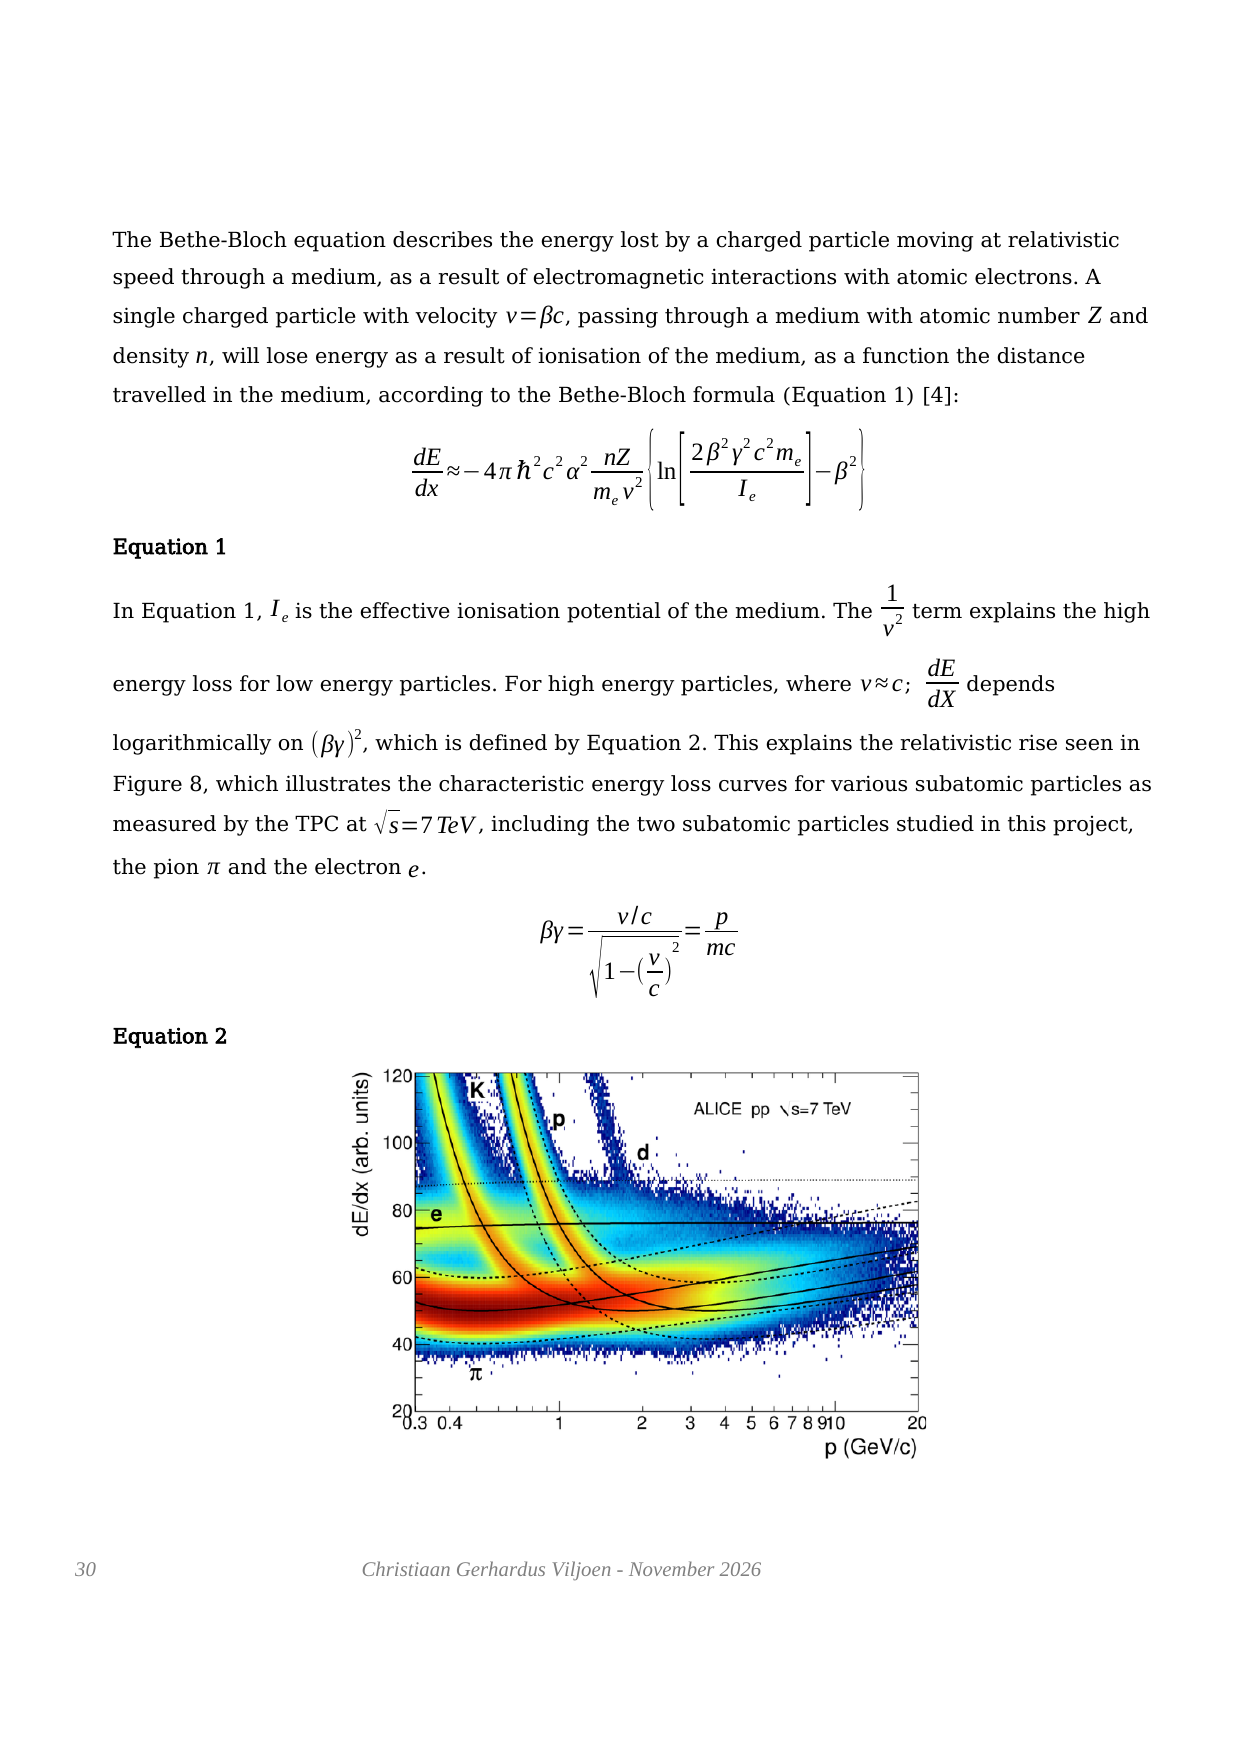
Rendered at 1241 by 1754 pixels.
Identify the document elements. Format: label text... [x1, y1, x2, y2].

text In Equation 1, is the effective ionisation potential of the medium. The term explains the high energy loss for low energy particles. For high energy particles, where ; depends logarithmically on , which is defined by Equation 2. This explains the relativistic rise seen in Figure 8, which illustrates the characteristic energy loss curves for various subatomic particles as measured by the TPC at , including the two subatomic particles studied in this project, the pion and the electron . [112, 579, 1165, 882]
text Equation 2 [112, 1023, 1165, 1048]
text Equation 1 [112, 533, 1165, 558]
picture [351, 1068, 927, 1459]
text The Bethe-Bloch equation describes the energy lost by a charged particle moving at relativistic speed through a medium, as a result of electromagnetic interactions with atomic electrons. A single charged particle with velocity , passing through a medium with atomic number and density , will lose energy as a result of ionisation of the medium, as a function the distance travelled in the medium, according to the Bethe-Bloch formula (Equation 1): [112, 227, 1165, 407]
